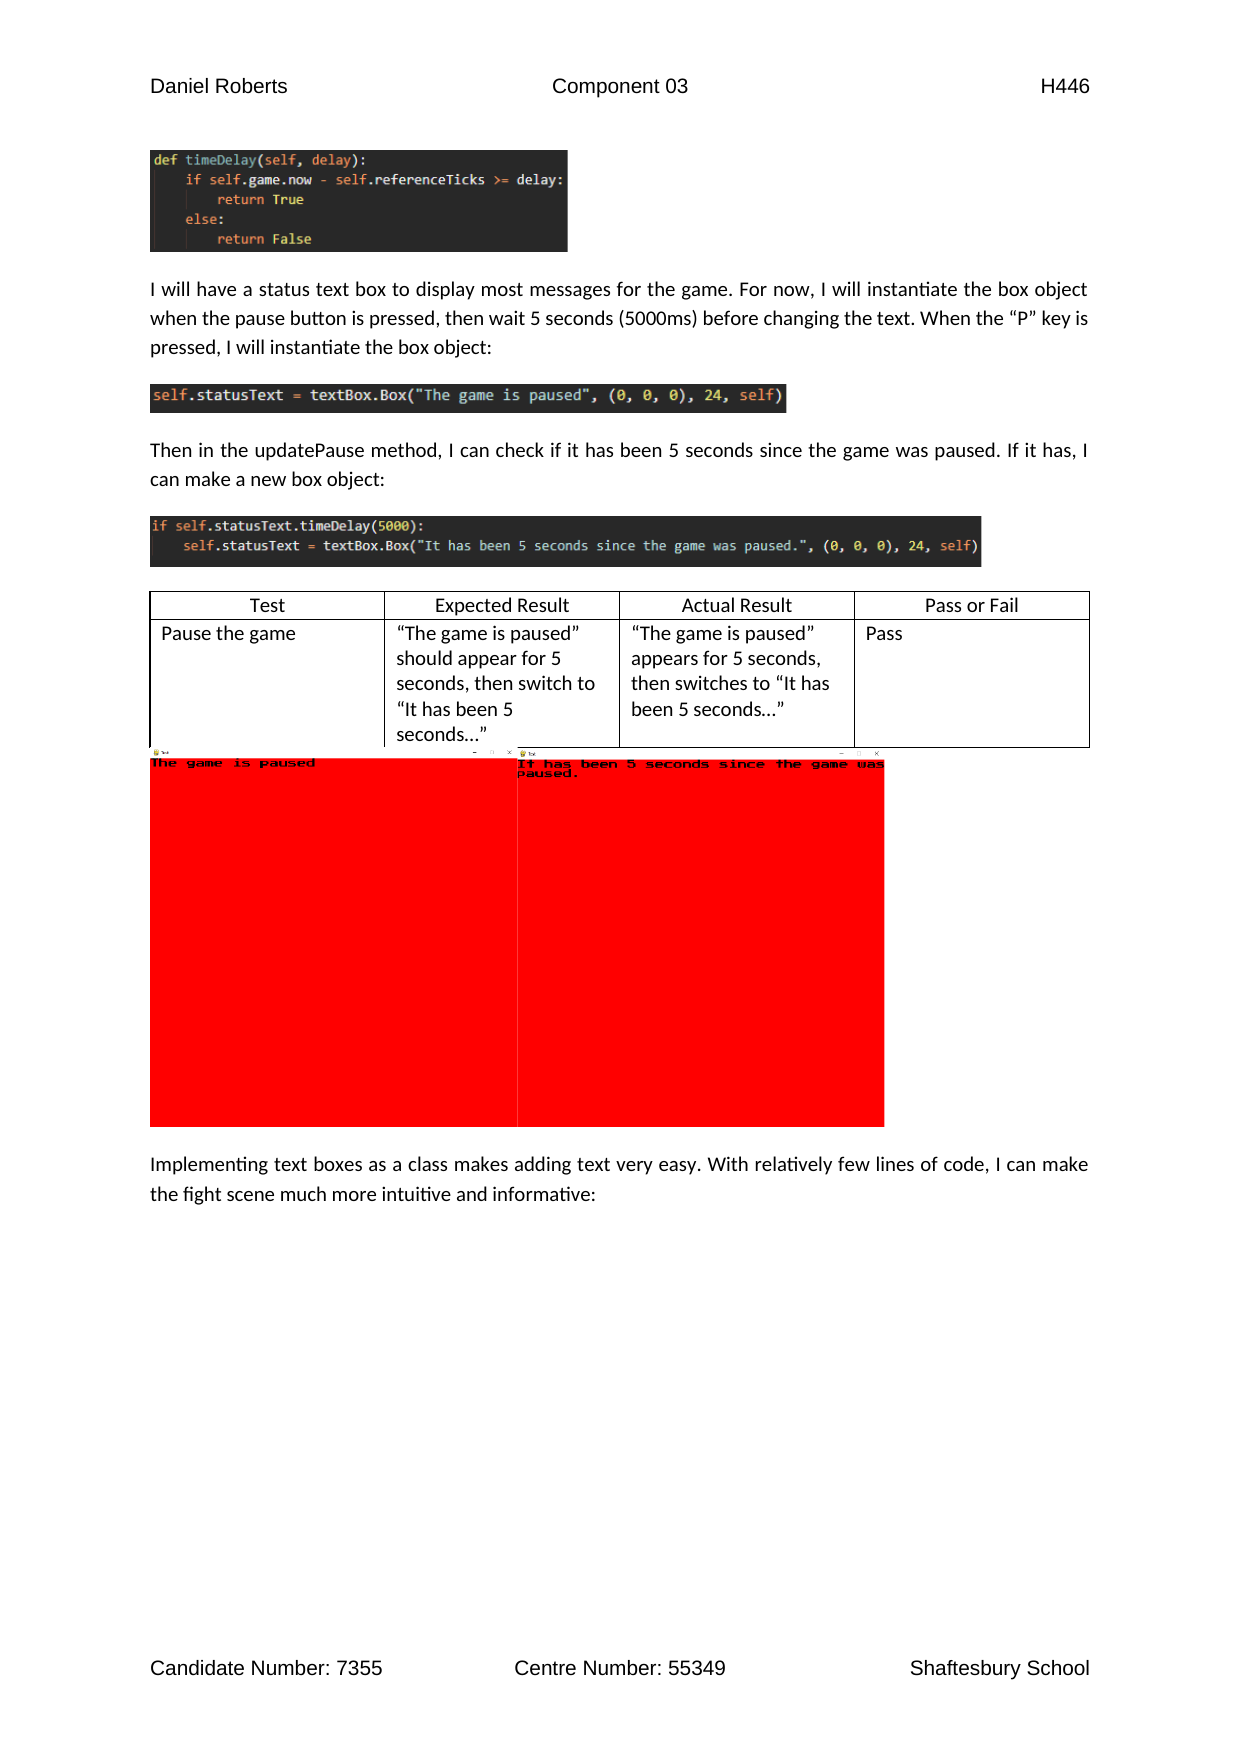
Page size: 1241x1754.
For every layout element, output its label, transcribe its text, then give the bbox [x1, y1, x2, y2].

picture [150, 516, 982, 567]
picture [150, 384, 787, 413]
table_cell Pass [855, 620, 1089, 747]
table_header Pass or Fail [855, 592, 1089, 619]
table_header Test [151, 592, 384, 619]
table_header Actual Result [620, 592, 854, 619]
picture [150, 747, 885, 1127]
table_cell “The game is paused” appears for 5 seconds, then switches to “It has been 5 seconds…” [620, 620, 854, 747]
table_header Expected Result [385, 592, 619, 619]
text I will have a status text box to display most messages for the game. For now, I will instantiate the box object when the pause button is pressed, then wait 5 seconds (5000ms) before changing the text. When the “P” key is pressed, I will instantiate the box object: [150, 276, 1090, 360]
text Implementing text boxes as a class makes adding text very easy. With relatively few lines of code, I can make the fight scene much more intuitive and informative: [150, 1152, 1090, 1206]
table_cell “The game is paused” should appear for 5 seconds, then switch to “It has been 5 seconds…” [385, 620, 619, 747]
text Then in the updatePause method, I can check if it has been 5 seconds since the game was paused. If it has, I can make a new box object: [150, 437, 1090, 492]
table_cell Pause the game [151, 620, 384, 747]
picture [150, 150, 568, 252]
